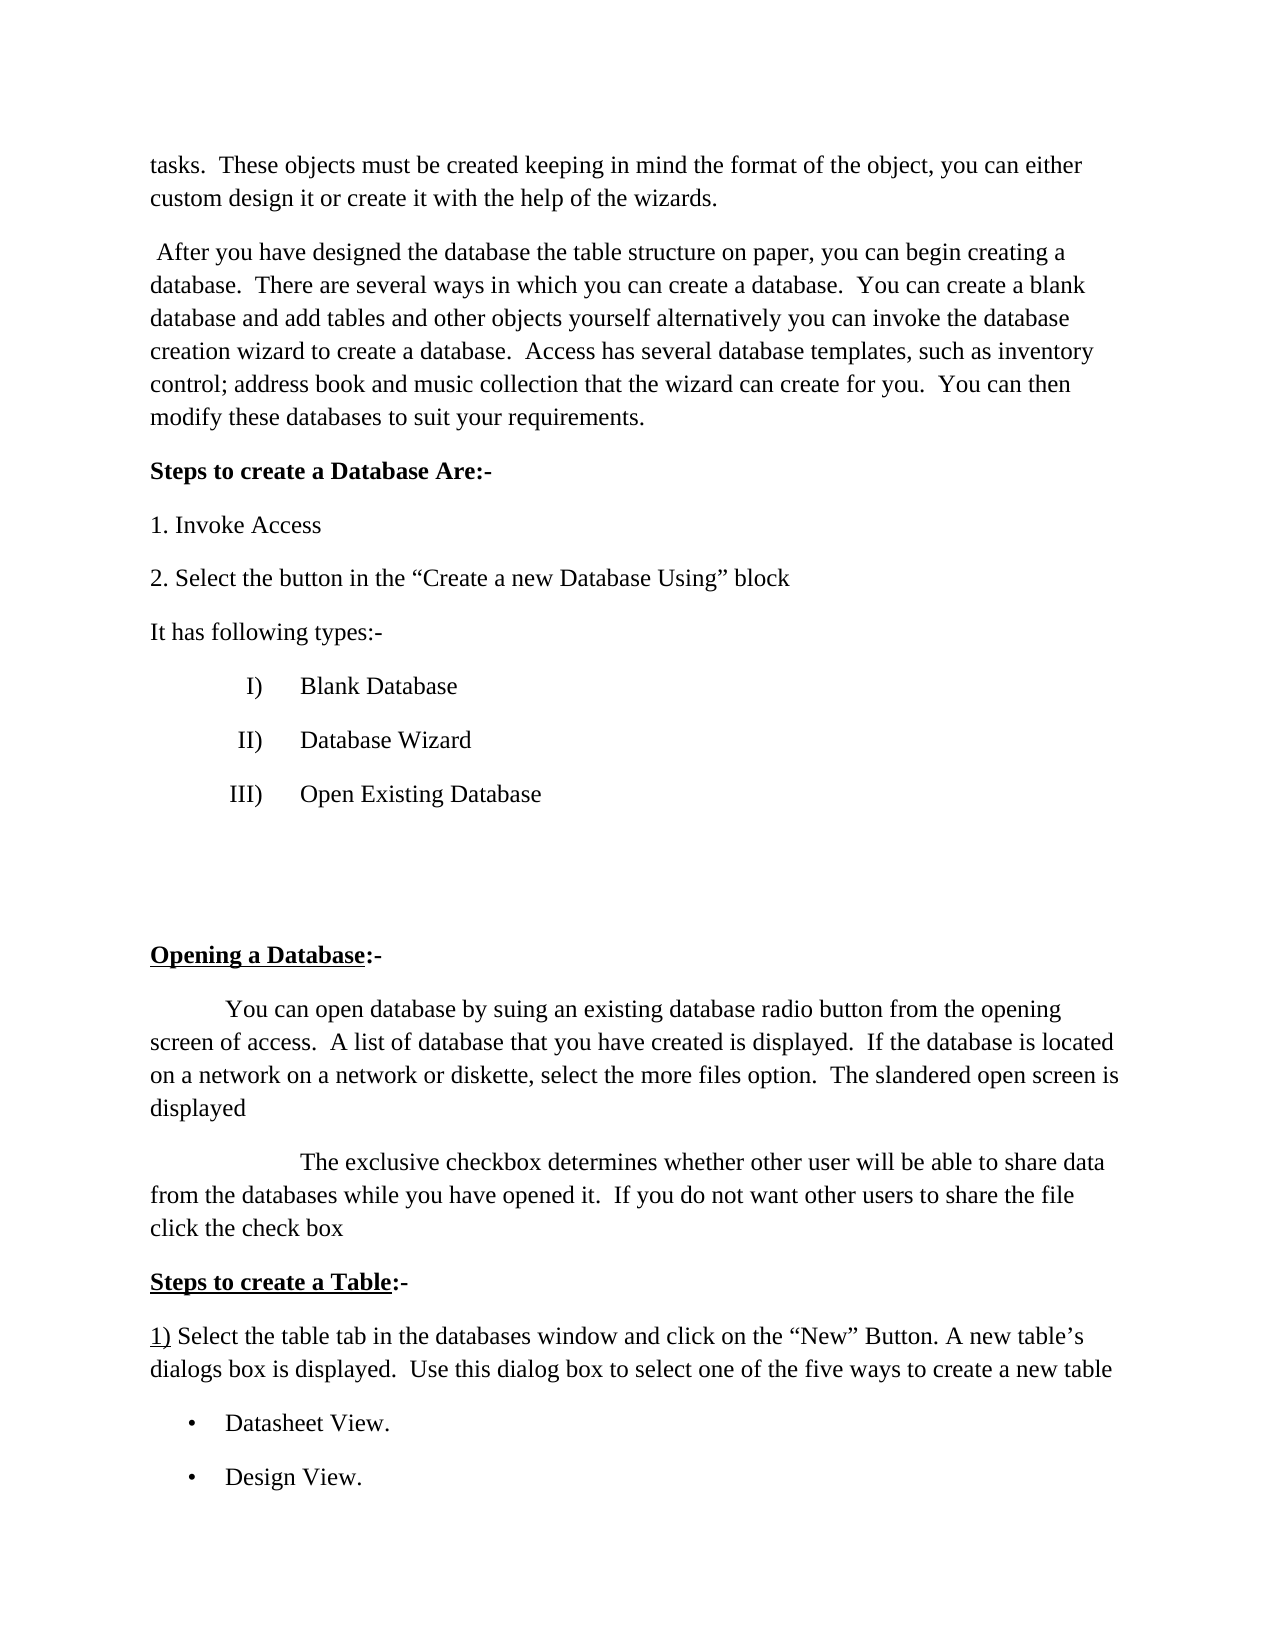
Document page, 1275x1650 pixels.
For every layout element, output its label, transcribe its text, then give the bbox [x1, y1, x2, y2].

list Blank Database [262, 671, 1125, 700]
text The exclusive checkbox determines whether other user will be able to share data from the databases while you have opened it. If you do not want other users to share the file click the check box [150, 1147, 1125, 1242]
list Open Existing Database [262, 779, 1125, 808]
text 2. Select the button in the “Create a new Database Using” block [150, 563, 1125, 592]
text Steps to create a Database Are:- [150, 456, 1125, 484]
text Opening a Database:- [150, 941, 1125, 969]
text It has following types:- [150, 617, 1125, 646]
text After you have designed the database the table structure on paper, you can begin creating a database. There are several ways in which you can create a database. You can create a blank database and add tables and other objects yourself alternatively you can invoke the database creation wizard to create a database. Access has several database templates, such as inventory control; address book and music collection that the wizard can create for you. You can then modify these databases to suit your requirements. [150, 237, 1125, 431]
text Steps to create a Table:- [150, 1267, 1125, 1296]
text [150, 150, 1125, 212]
text 1. Invoke Access [150, 510, 1125, 538]
list Design View. [187, 1462, 1125, 1491]
text 1) Select the table tab in the databases window and click on the “New” Button. A new table’s dialogs box is displayed. Use this dialog box to select one of the five ways to create a new table [150, 1321, 1125, 1383]
text You can open database by suing an existing database radio button from the opening screen of access. A list of database that you have created is displayed. If the database is located on a network on a network or diskette, select the more files option. The slandered open screen is displayed [150, 994, 1125, 1122]
list Database Wizard [262, 725, 1125, 754]
list Datasheet View. [187, 1408, 1125, 1437]
